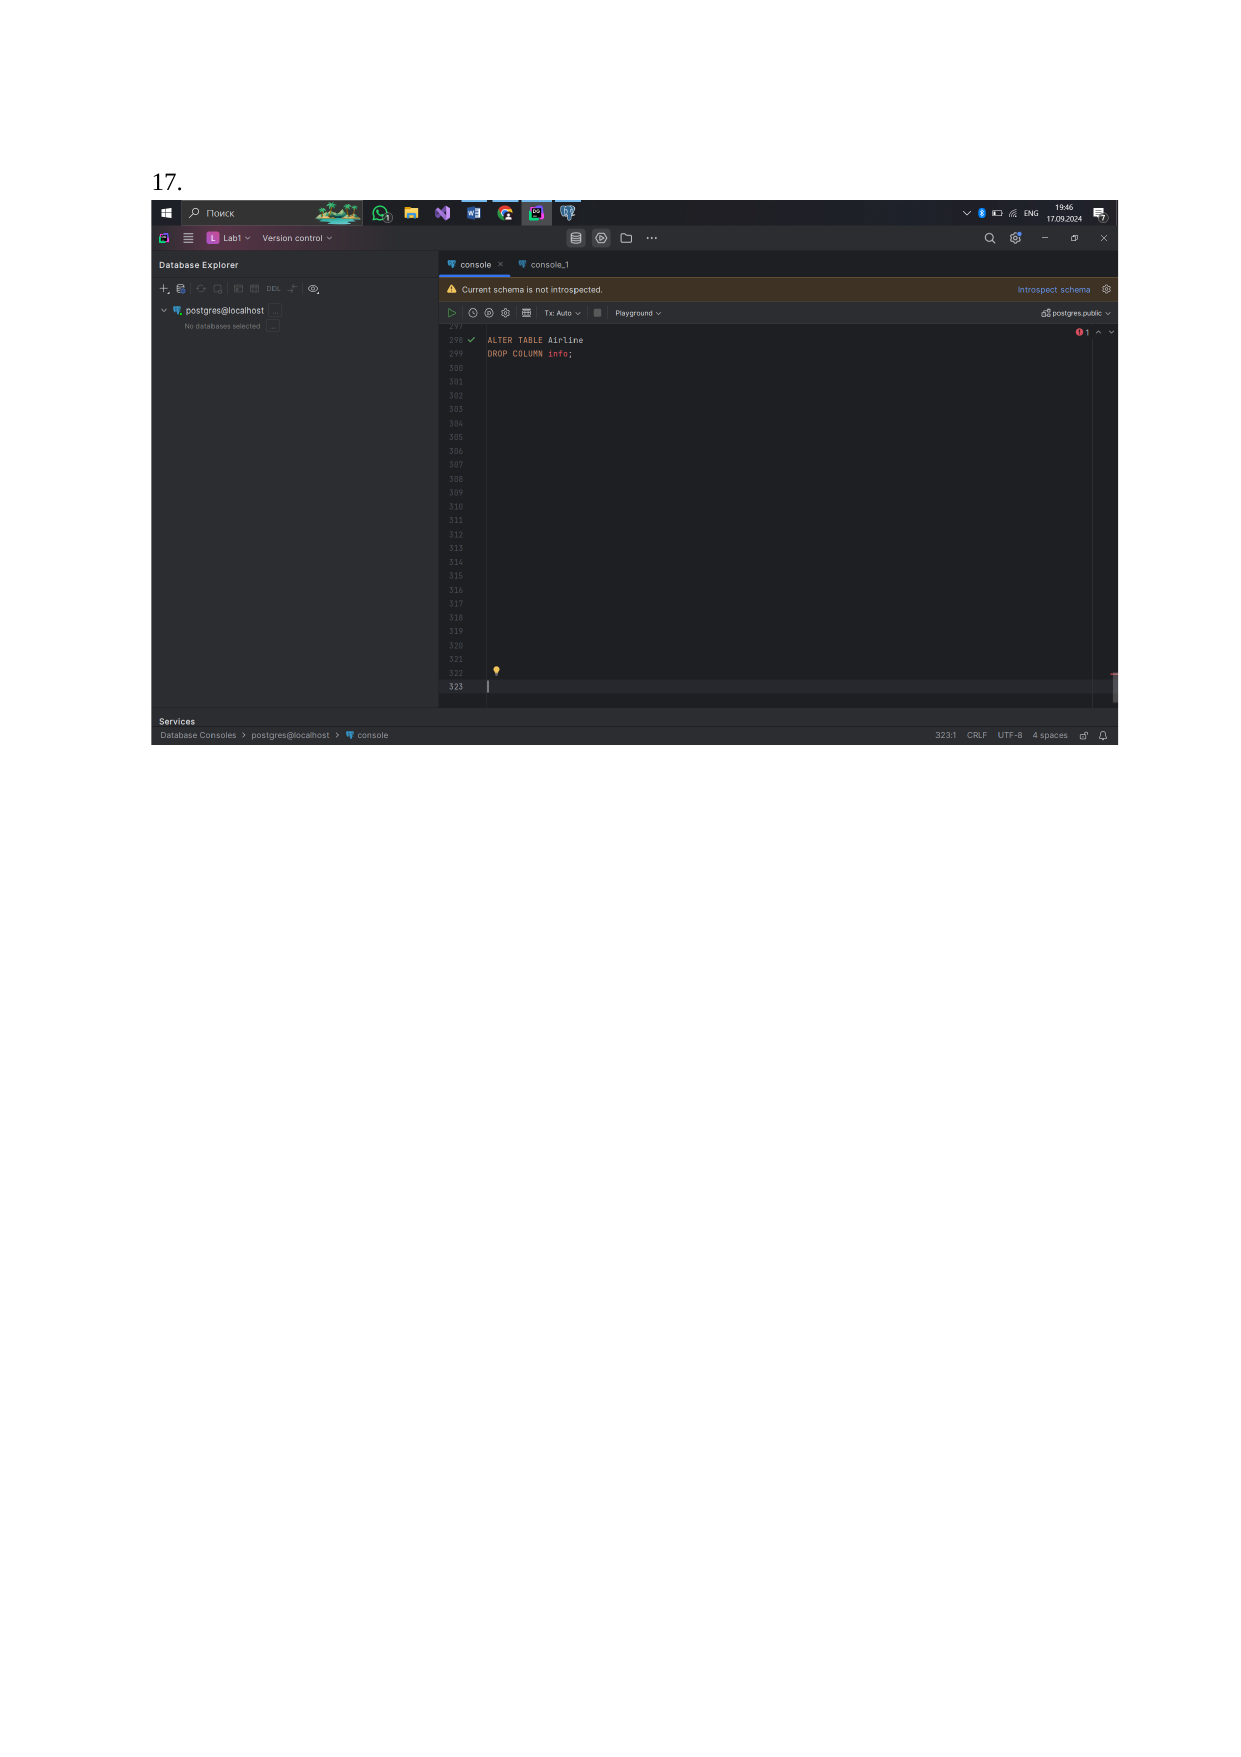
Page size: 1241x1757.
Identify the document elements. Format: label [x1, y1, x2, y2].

picture [151, 200, 1119, 745]
